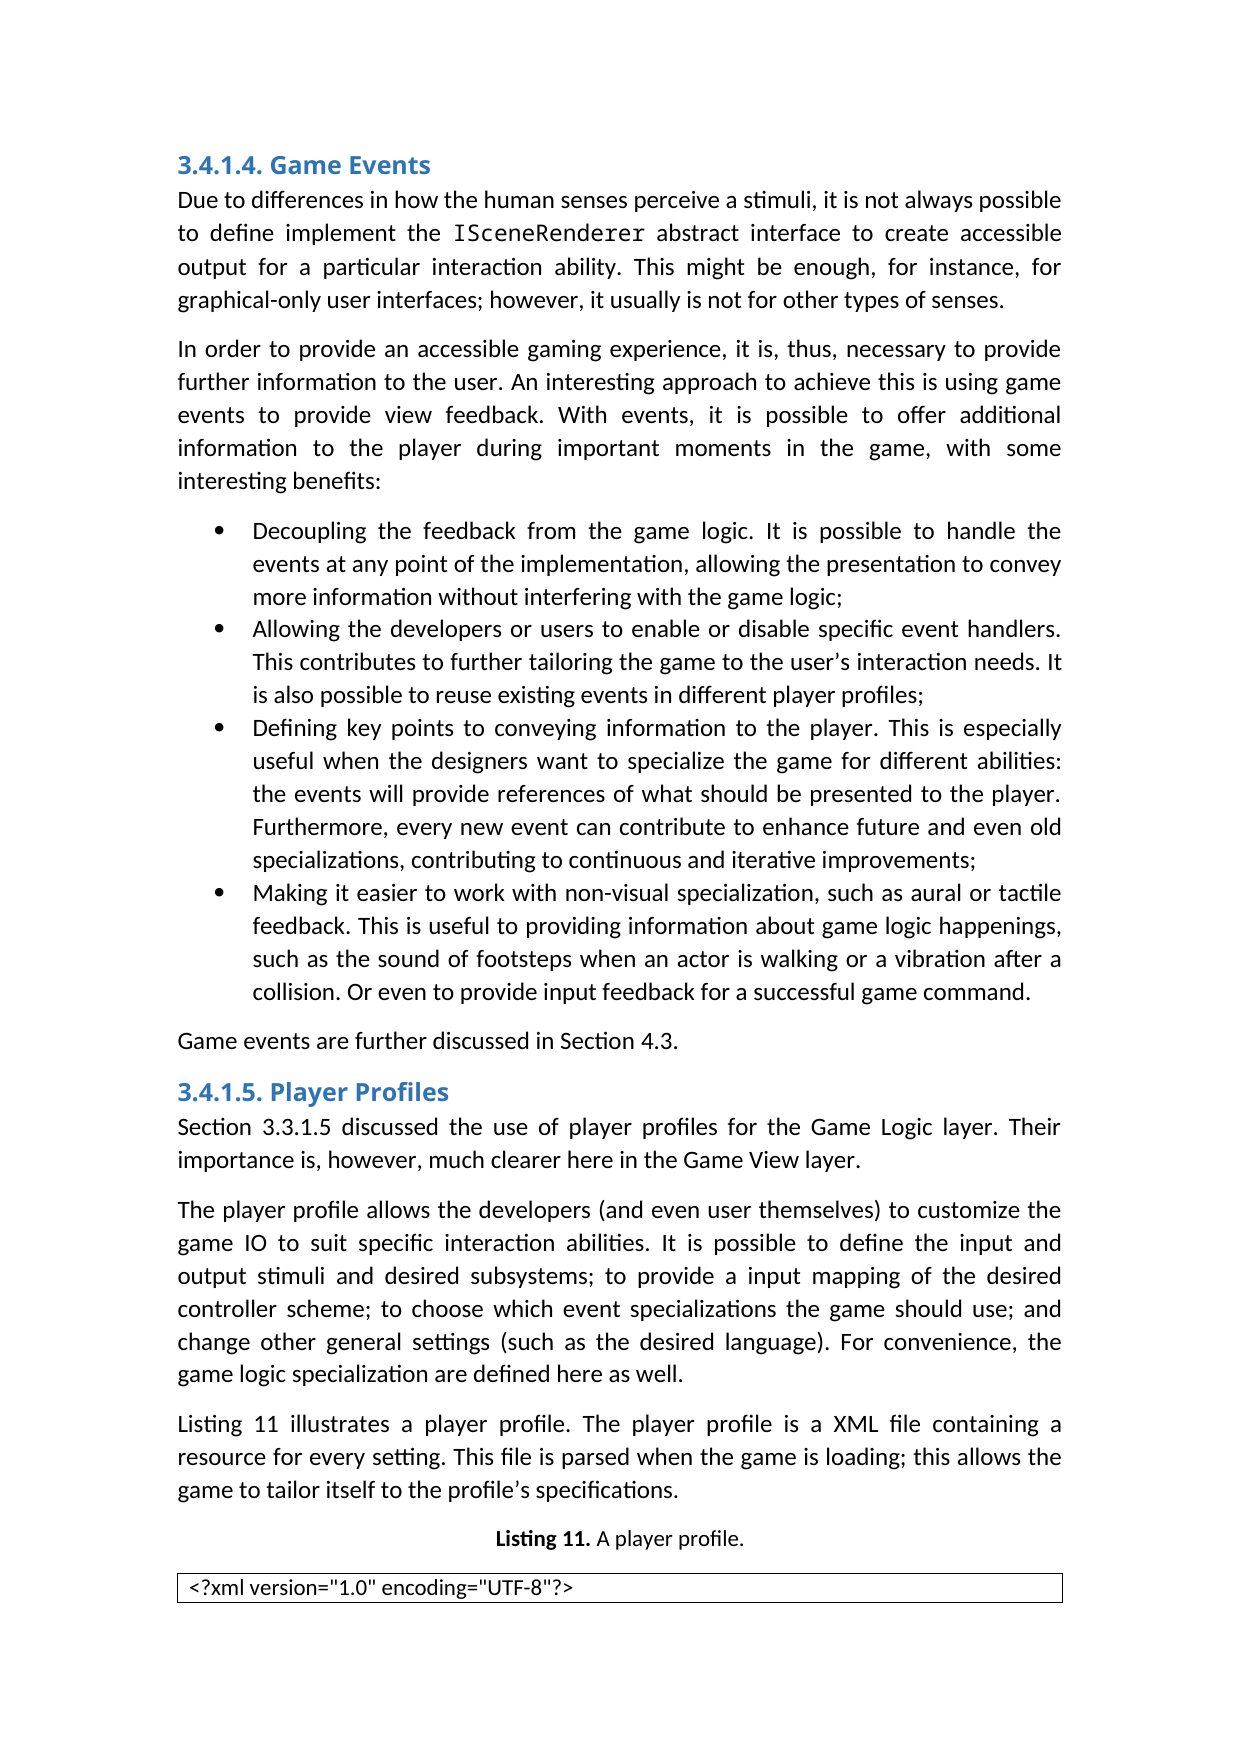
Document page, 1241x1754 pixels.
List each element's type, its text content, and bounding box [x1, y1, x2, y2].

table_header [178, 1574, 1062, 1602]
list Allowing the developers or users to enable or disable specific event handlers. This contributes to further tailoring the game to the user’s interaction needs. It is also possible to reuse existing events in different player profiles; [215, 613, 1063, 710]
subtitle Player Profiles [177, 1075, 1063, 1109]
subtitle Game Events [177, 148, 1063, 182]
list Making it easier to work with non-visual specialization, such as aural or tactile feedback. This is useful to providing information about game logic happenings, such as the sound of footsteps when an actor is walking or a vibration after a collision. Or even to provide input feedback for a successful game command. [215, 877, 1063, 1006]
text Due to differences in how the human senses perceive a stimuli, it is not always possible to define implement the ISceneRenderer abstract interface to create accessible output for a particular interaction ability. This might be enough, for instance, for graphical-only user interfaces; however, it usually is not for other types of senses. [177, 184, 1063, 314]
text The player profile allows the developers (and even user themselves) to customize the game IO to suit specific interaction abilities. It is possible to define the input and output stimuli and desired subsystems; to provide a input mapping of the desired controller scheme; to choose which event specializations the game should use; and change other general settings (such as the desired language). For convenience, the game logic specialization are defined here as well. [177, 1194, 1063, 1389]
list Decoupling the feedback from the game logic. It is possible to handle the events at any point of the implementation, allowing the presentation to convey more information without interfering with the game logic; [215, 515, 1063, 611]
text In order to provide an accessible gaming experience, it is, thus, necessary to provide further information to the user. An interesting approach to achieve this is using game events to provide view feedback. With events, it is possible to offer additional information to the player during important moments in the game, with some interesting benefits: [177, 333, 1063, 496]
list Defining key points to conveying information to the player. This is especially useful when the designers want to specialize the game for different abilities: the events will provide references of what should be presented to the player. Furthermore, every new event can contribute to enhance future and even old specializations, contributing to continuous and iterative improvements; [215, 712, 1063, 874]
text Game events are further discussed in Section 4.3. [177, 1025, 1063, 1056]
text Listing 11. A player profile. [177, 1524, 1063, 1552]
text Listing 11 illustrates a player profile. The player profile is a XML file containing a resource for every setting. This file is parsed when the game is loading; this allows the game to tailor itself to the profile’s specifications. [177, 1408, 1063, 1504]
text Section 3.3.1.5 discussed the use of player profiles for the Game Logic layer. Their importance is, however, much clearer here in the Game View layer. [177, 1112, 1063, 1175]
